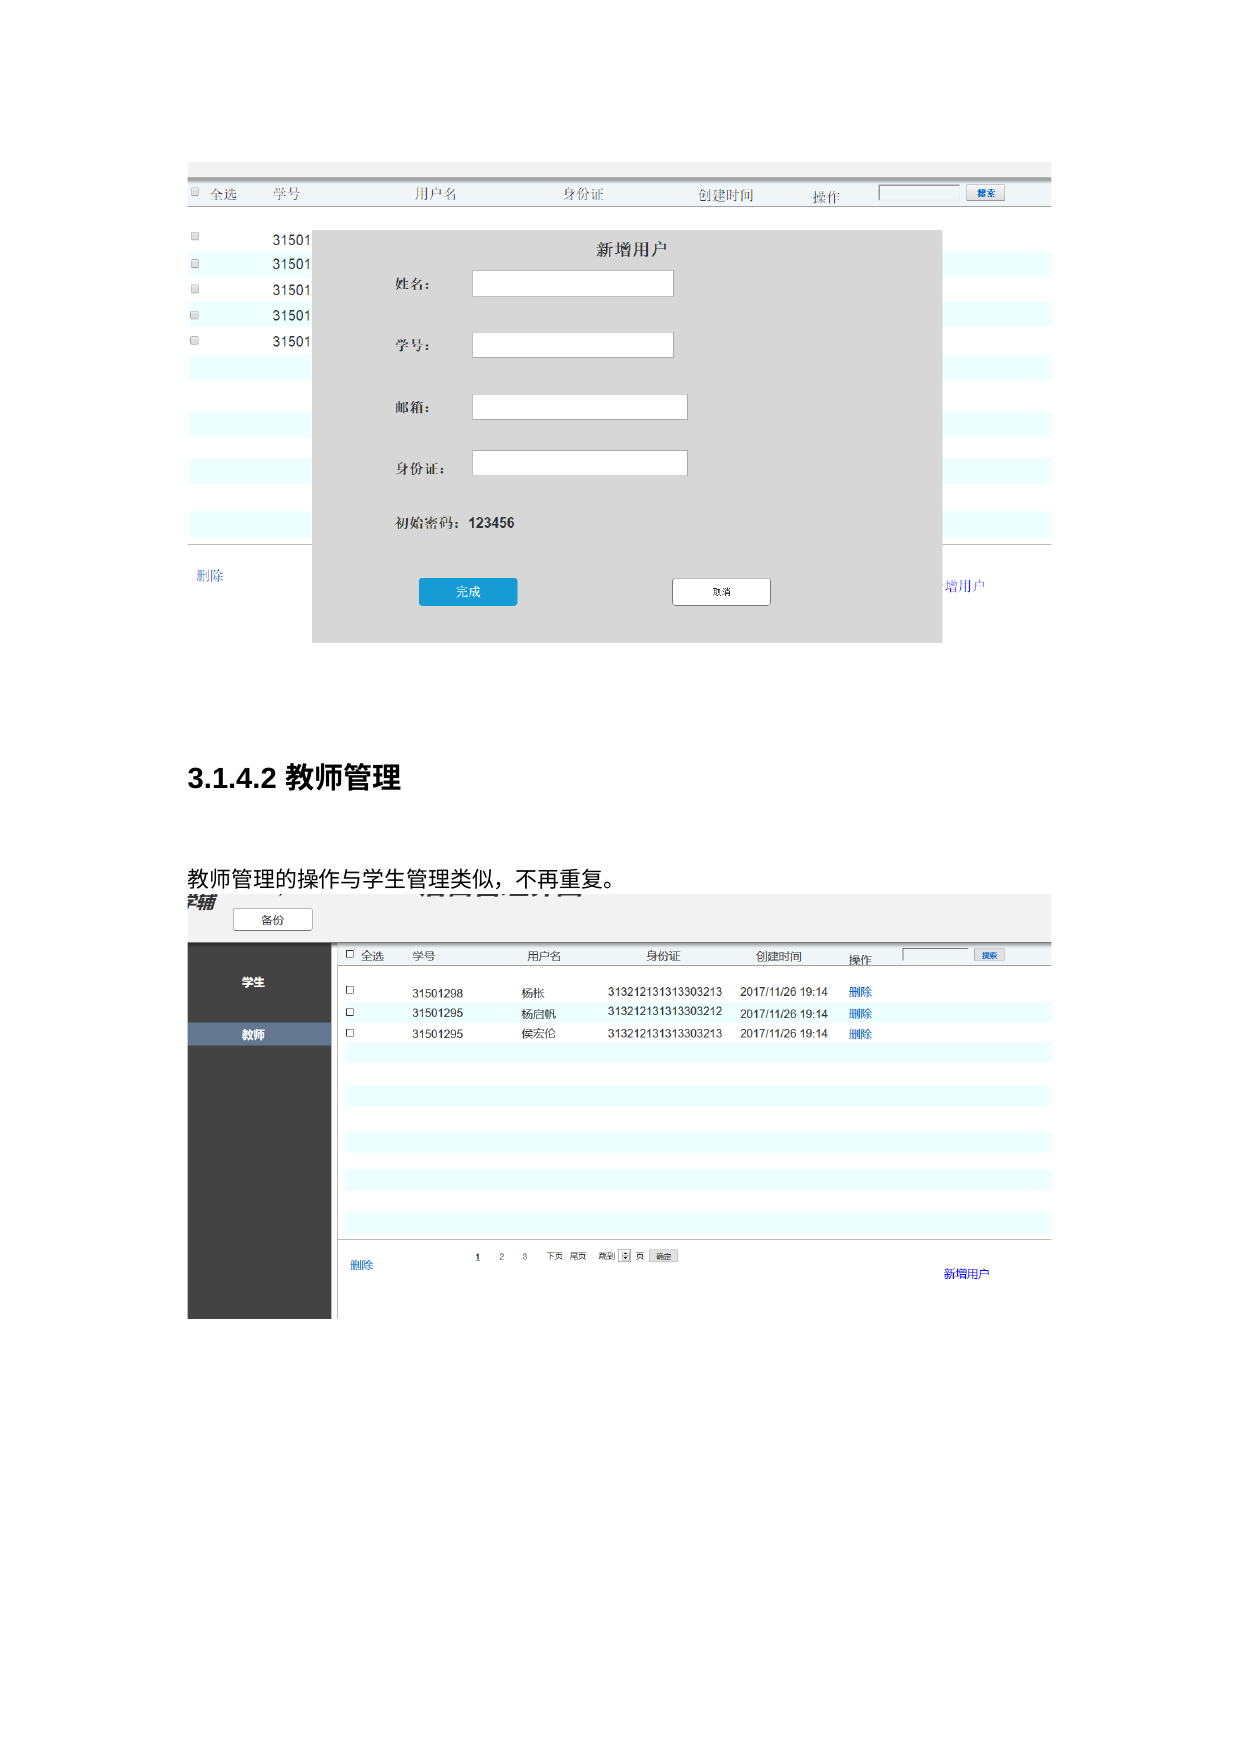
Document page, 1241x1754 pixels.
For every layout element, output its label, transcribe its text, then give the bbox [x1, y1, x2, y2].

picture [187, 894, 1052, 1319]
text 教师管理的操作与学生管理类似，不再重复。 [187, 862, 1053, 894]
picture [187, 162, 1052, 676]
subtitle 3.1.4.2 教师管理 [187, 744, 1053, 809]
